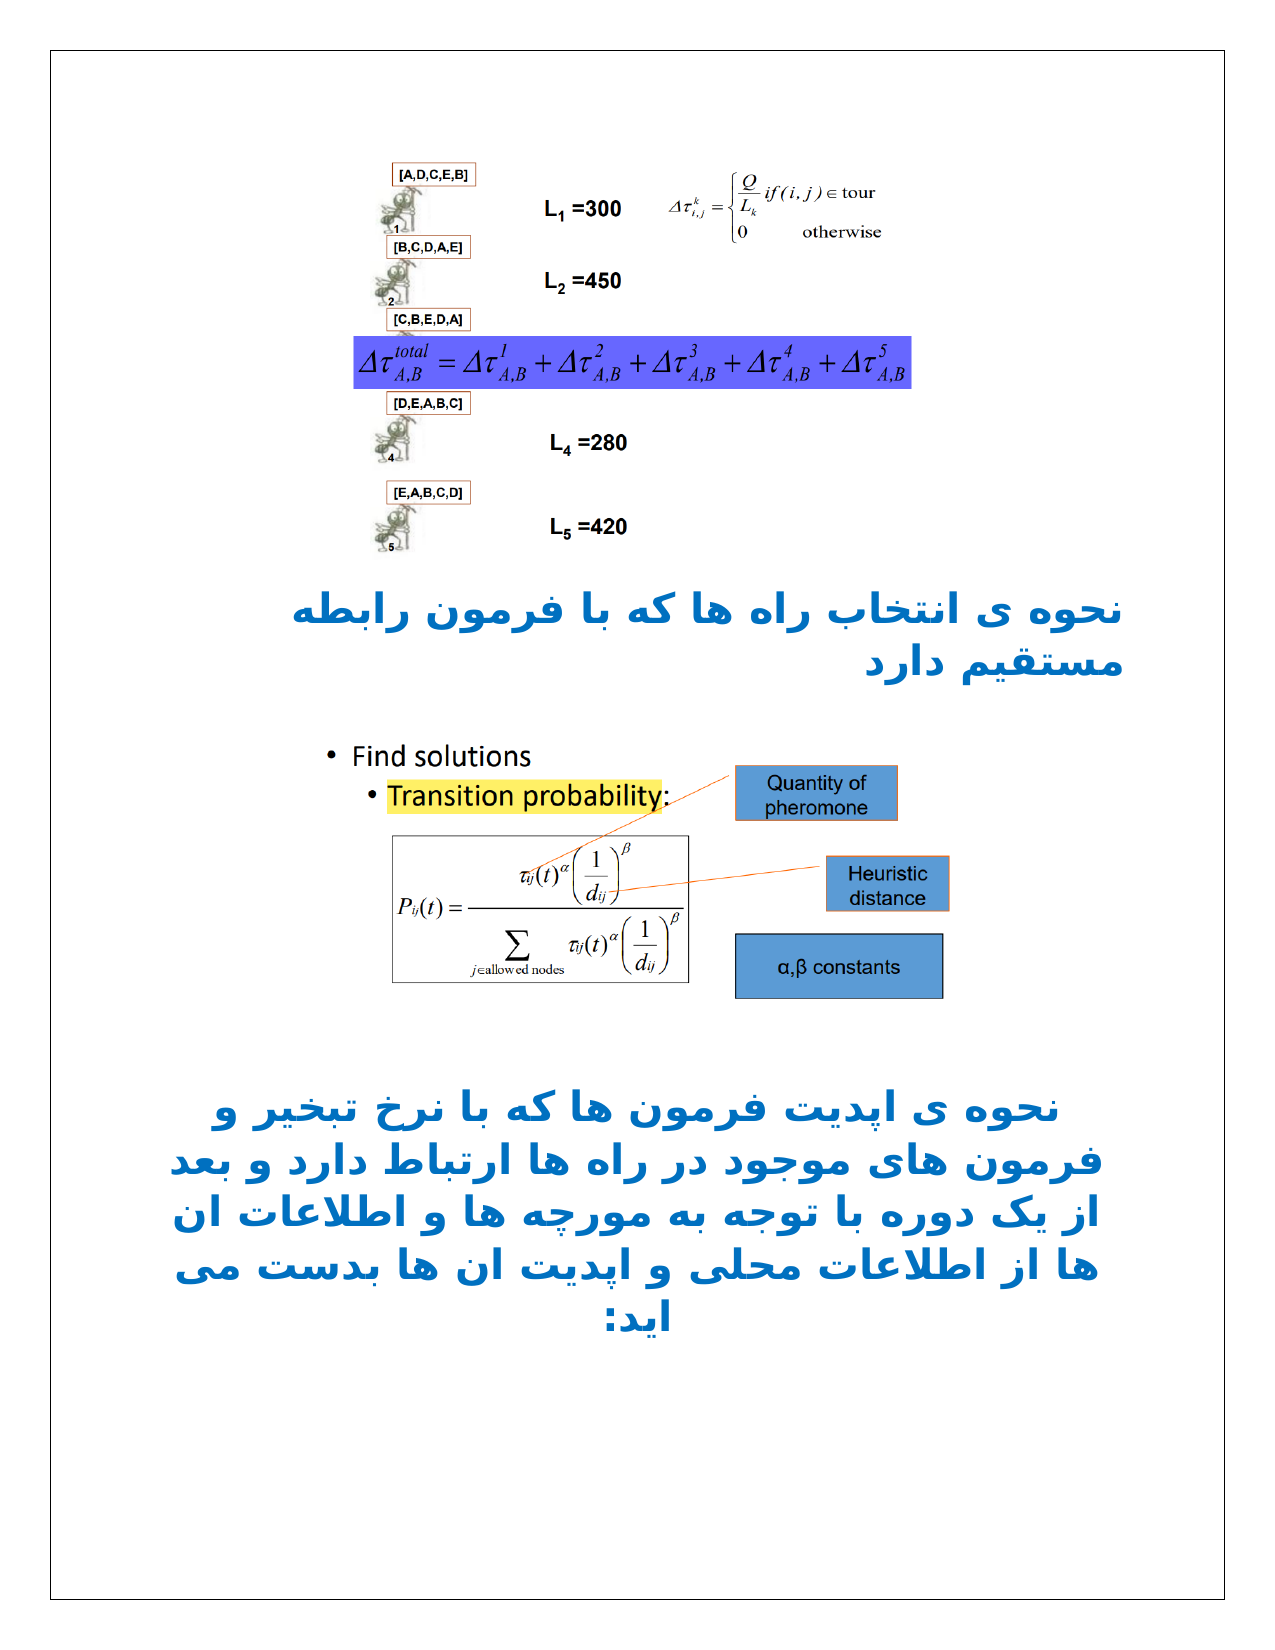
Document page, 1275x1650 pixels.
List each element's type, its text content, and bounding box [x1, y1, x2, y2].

text نحوه ی انتخاب راه ها که با فرمون رابطه مستقیم دارد [150, 585, 1125, 686]
text نحوه ی اپدیت فرمون ها که با نرخ تبخیر و فرمون های موجود در راه ها ارتباط دارد و بعد از یک دوره با توجه به مورچه ها و اطلاعات ان ها از اطلاعات محلی و اپدیت ان ها بدست می اید: [150, 1083, 1125, 1341]
picture [352, 150, 923, 566]
picture [305, 706, 970, 1065]
